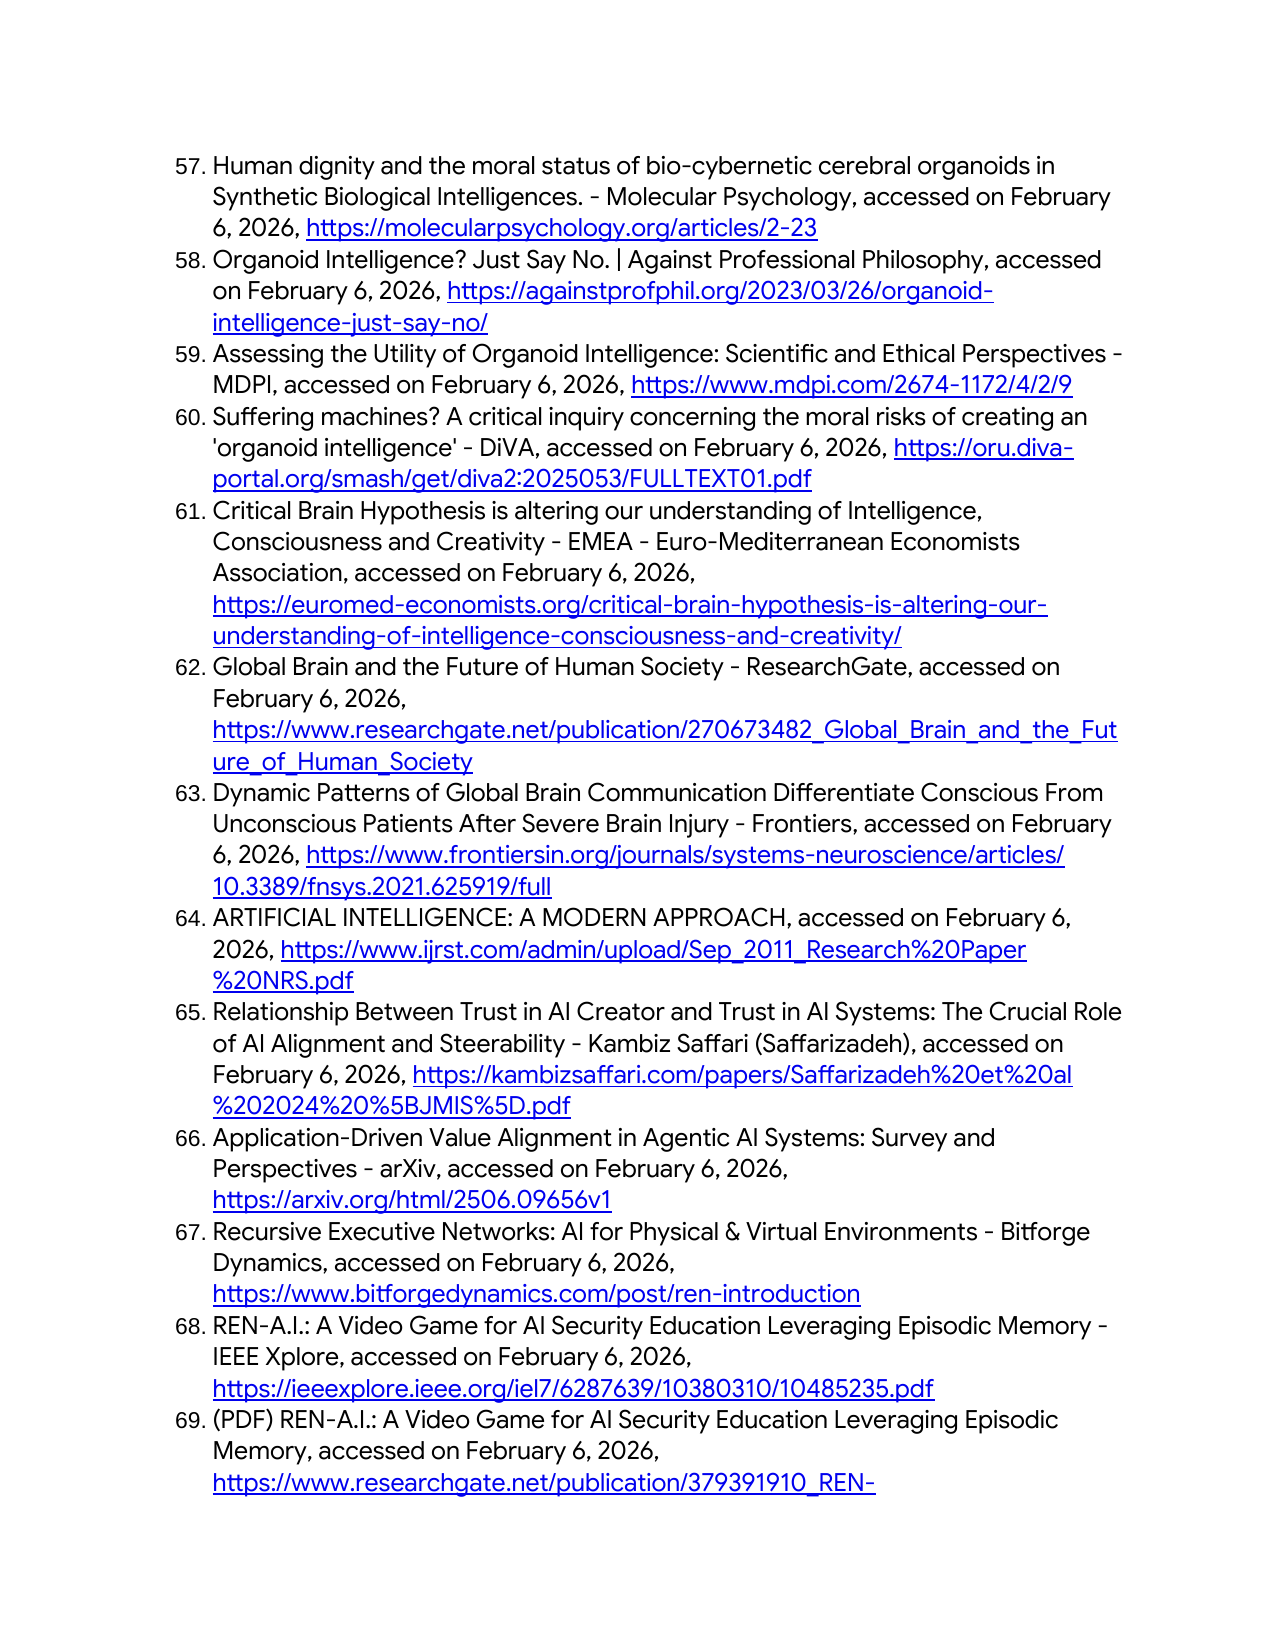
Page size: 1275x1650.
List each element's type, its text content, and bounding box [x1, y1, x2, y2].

list Global Brain and the Future of Human Society - ResearchGate, accessed on February 6, 2026, https://www.researchgate.net/publication/270673482_Global_Brain_and_the_Future_of_Human_Society [175, 652, 1125, 777]
list Human dignity and the moral status of bio-cybernetic cerebral organoids in Synthetic Biological Intelligences. - Molecular Psychology, accessed on February 6, 2026, https://molecularpsychology.org/articles/2-23 [175, 150, 1125, 244]
list Critical Brain Hypothesis is altering our understanding of Intelligence, Consciousness and Creativity - EMEA - Euro-Mediterranean Economists Association, accessed on February 6, 2026, https://euromed-economists.org/critical-brain-hypothesis-is-altering-our-understanding-of-intelligence-consciousness-and-creativity/ [175, 495, 1125, 652]
list Suffering machines? A critical inquiry concerning the moral risks of creating an 'organoid intelligence' - DiVA, accessed on February 6, 2026, https://oru.diva-portal.org/smash/get/diva2:2025053/FULLTEXT01.pdf [175, 401, 1125, 495]
list Relationship Between Trust in AI Creator and Trust in AI Systems: The Crucial Role of AI Alignment and Steerability - Kambiz Saffari (Saffarizadeh), accessed on February 6, 2026, https://kambizsaffari.com/papers/Saffarizadeh%20et%20al%202024%20%5BJMIS%5D.pdf [175, 997, 1125, 1122]
list Recursive Executive Networks: AI for Physical & Virtual Environments - Bitforge Dynamics, accessed on February 6, 2026, https://www.bitforgedynamics.com/post/ren-introduction [175, 1216, 1125, 1310]
list REN-A.I.: A Video Game for AI Security Education Leveraging Episodic Memory - IEEE Xplore, accessed on February 6, 2026, https://ieeexplore.ieee.org/iel7/6287639/10380310/10485235.pdf [175, 1310, 1125, 1404]
list Assessing the Utility of Organoid Intelligence: Scientific and Ethical Perspectives - MDPI, accessed on February 6, 2026, https://www.mdpi.com/2674-1172/4/2/9 [175, 338, 1125, 401]
list ARTIFICIAL INTELLIGENCE: A MODERN APPROACH, accessed on February 6, 2026, https://www.ijrst.com/admin/upload/Sep_2011_Research%20Paper%20NRS.pdf [175, 902, 1125, 997]
list Application-Driven Value Alignment in Agentic AI Systems: Survey and Perspectives - arXiv, accessed on February 6, 2026, https://arxiv.org/html/2506.09656v1 [175, 1122, 1125, 1216]
list Dynamic Patterns of Global Brain Communication Differentiate Conscious From Unconscious Patients After Severe Brain Injury - Frontiers, accessed on February 6, 2026, https://www.frontiersin.org/journals/systems-neuroscience/articles/10.3389/fnsys.2021.625919/full [175, 777, 1125, 902]
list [175, 1404, 1125, 1498]
list Organoid Intelligence? Just Say No. | Against Professional Philosophy, accessed on February 6, 2026, https://againstprofphil.org/2023/03/26/organoid-intelligence-just-say-no/ [175, 244, 1125, 338]
